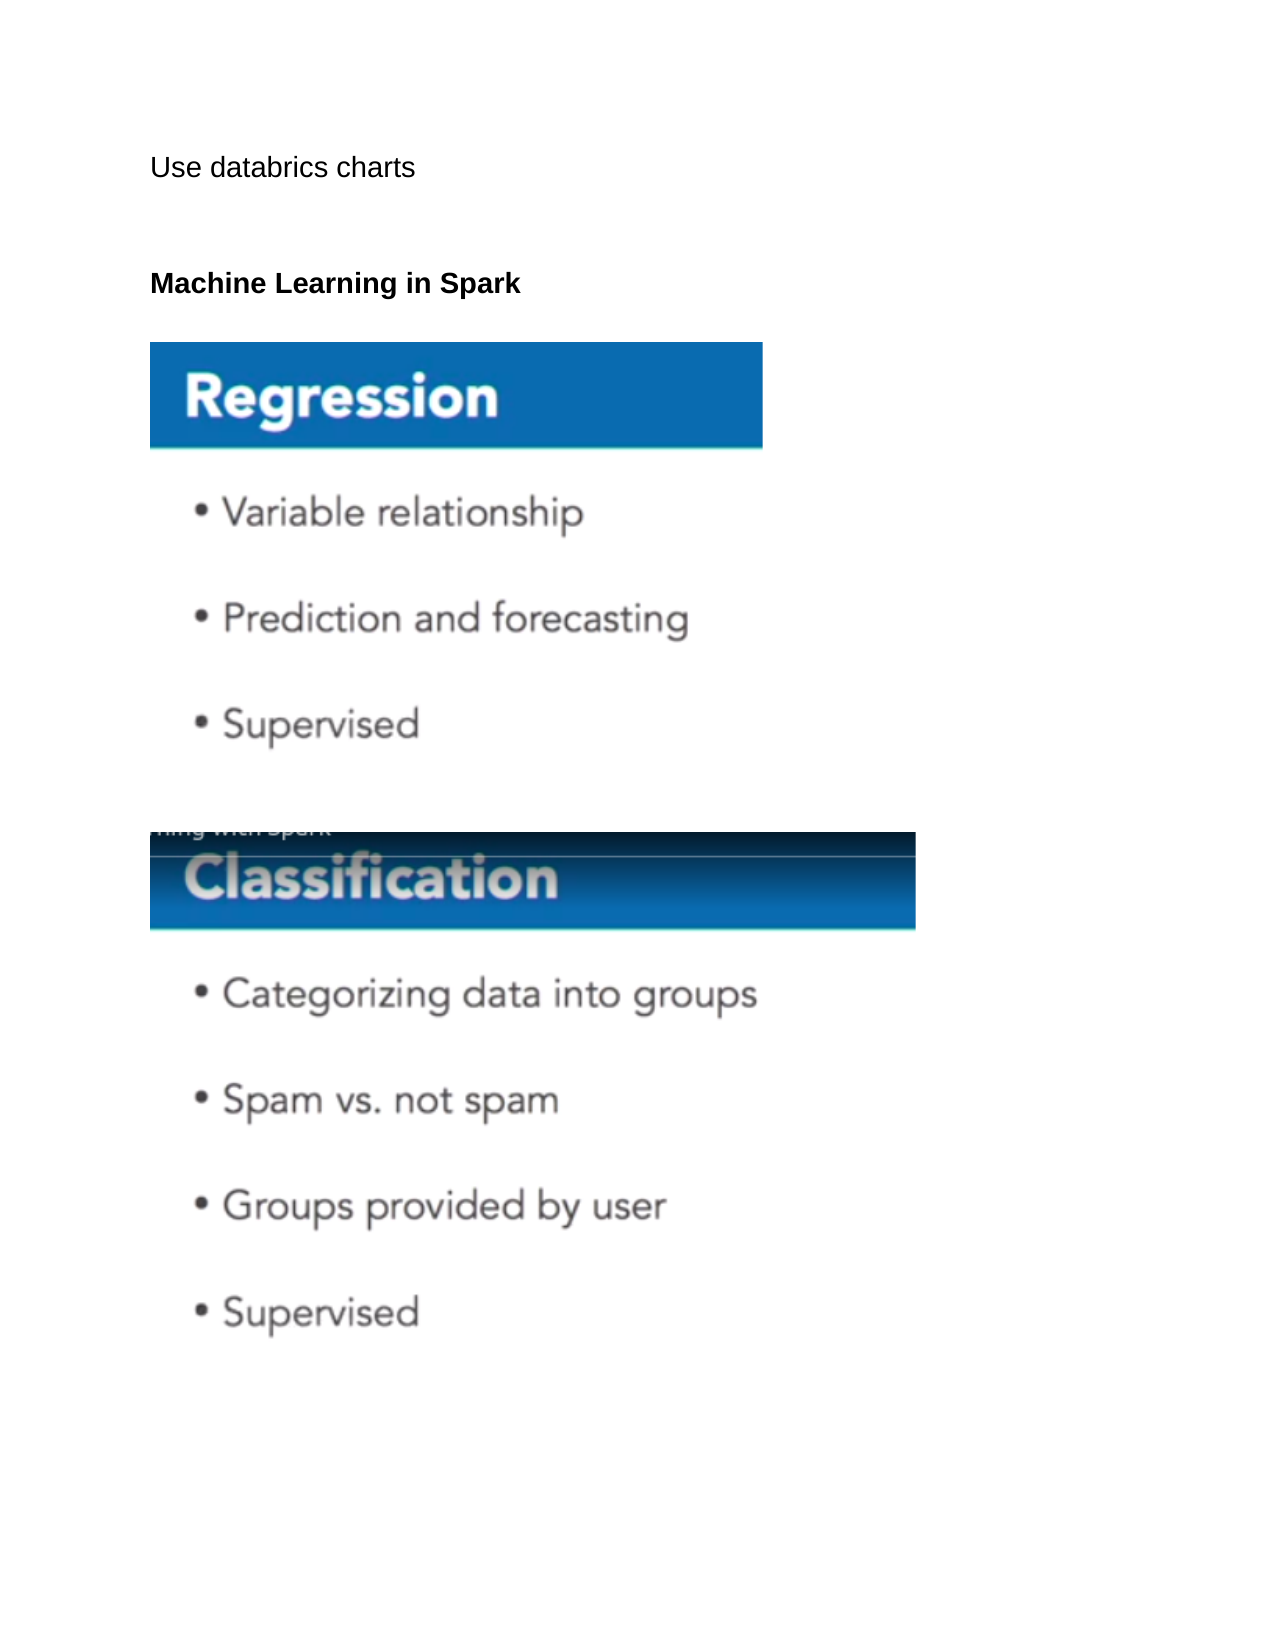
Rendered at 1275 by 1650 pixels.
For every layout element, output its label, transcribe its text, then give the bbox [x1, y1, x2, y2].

picture [150, 832, 916, 925]
text Use databrics charts [150, 150, 1125, 183]
picture [150, 447, 763, 790]
text Machine Learning in Spark [150, 266, 1125, 299]
picture [150, 342, 763, 444]
picture [150, 928, 916, 1356]
